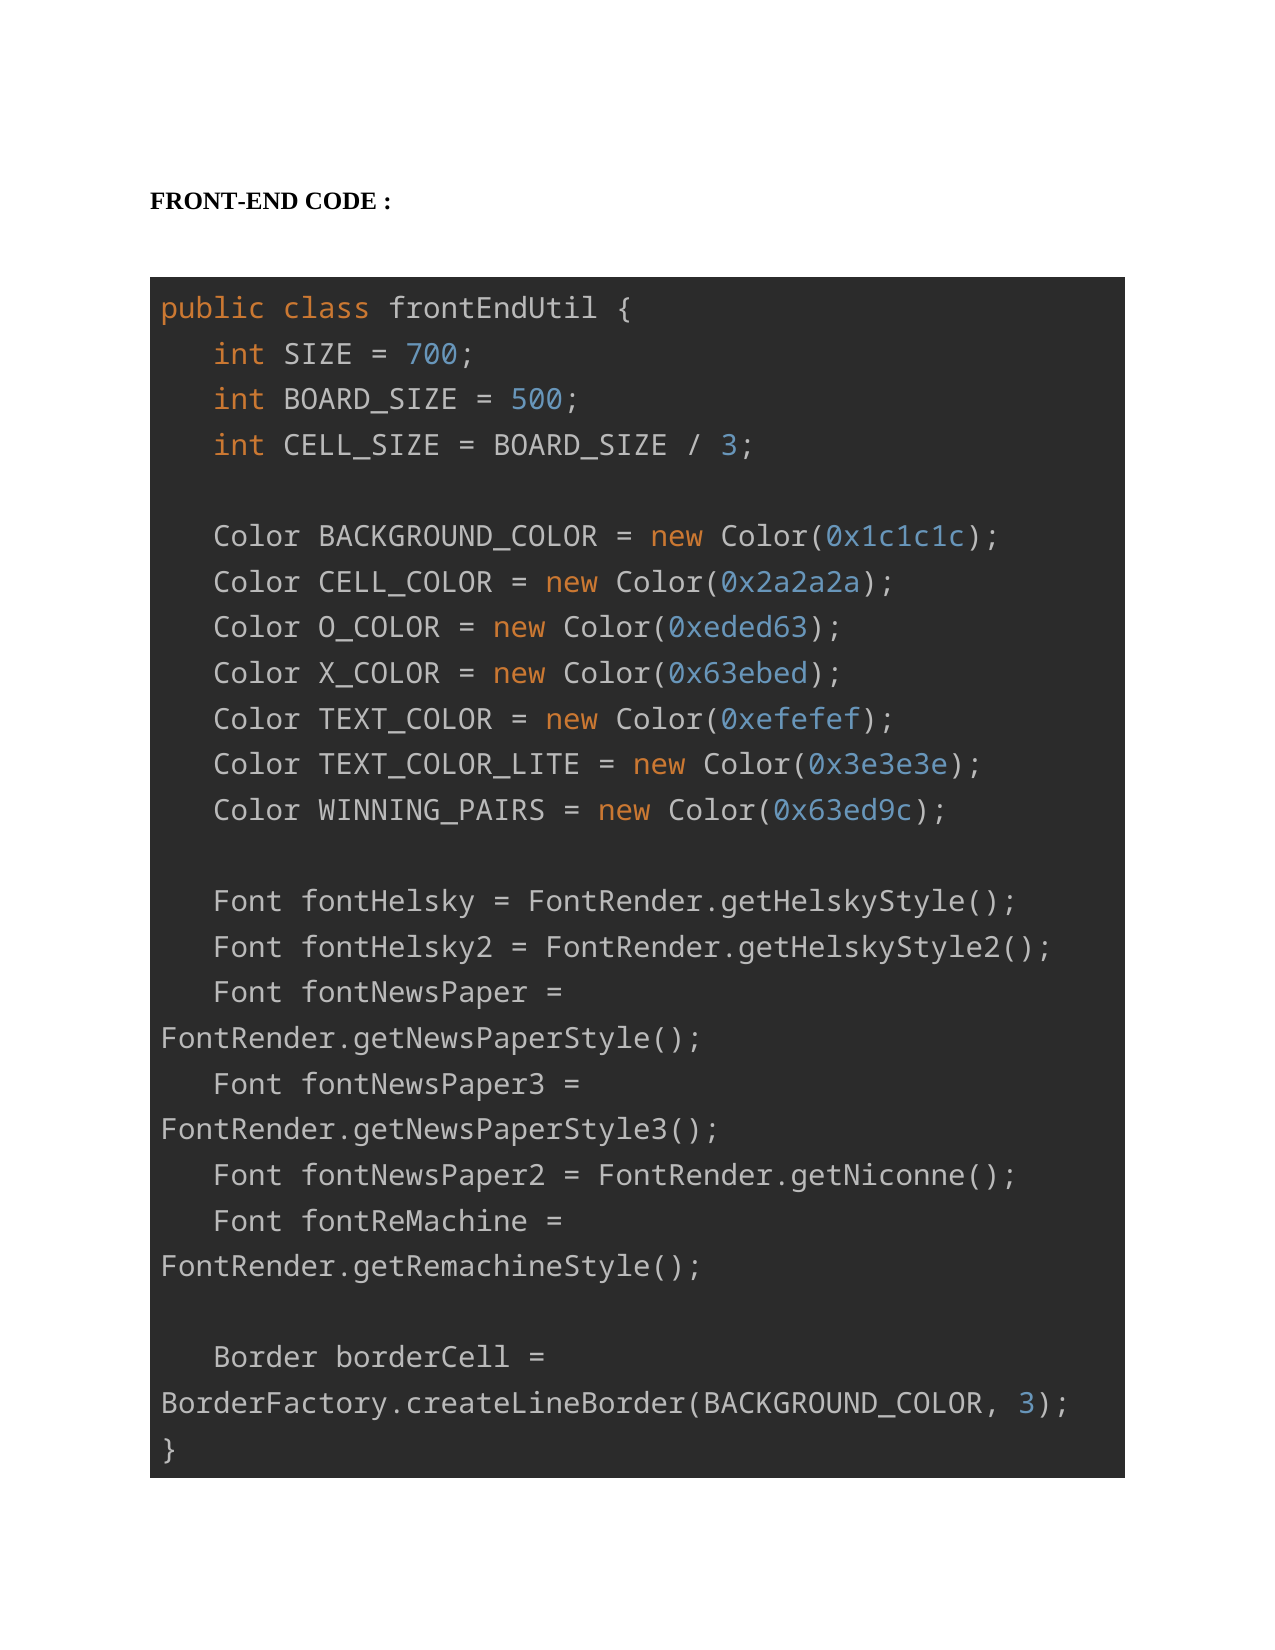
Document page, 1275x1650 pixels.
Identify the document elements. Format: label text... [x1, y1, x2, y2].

text FRONT-END CODE : [150, 186, 1125, 215]
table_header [150, 277, 1125, 1478]
